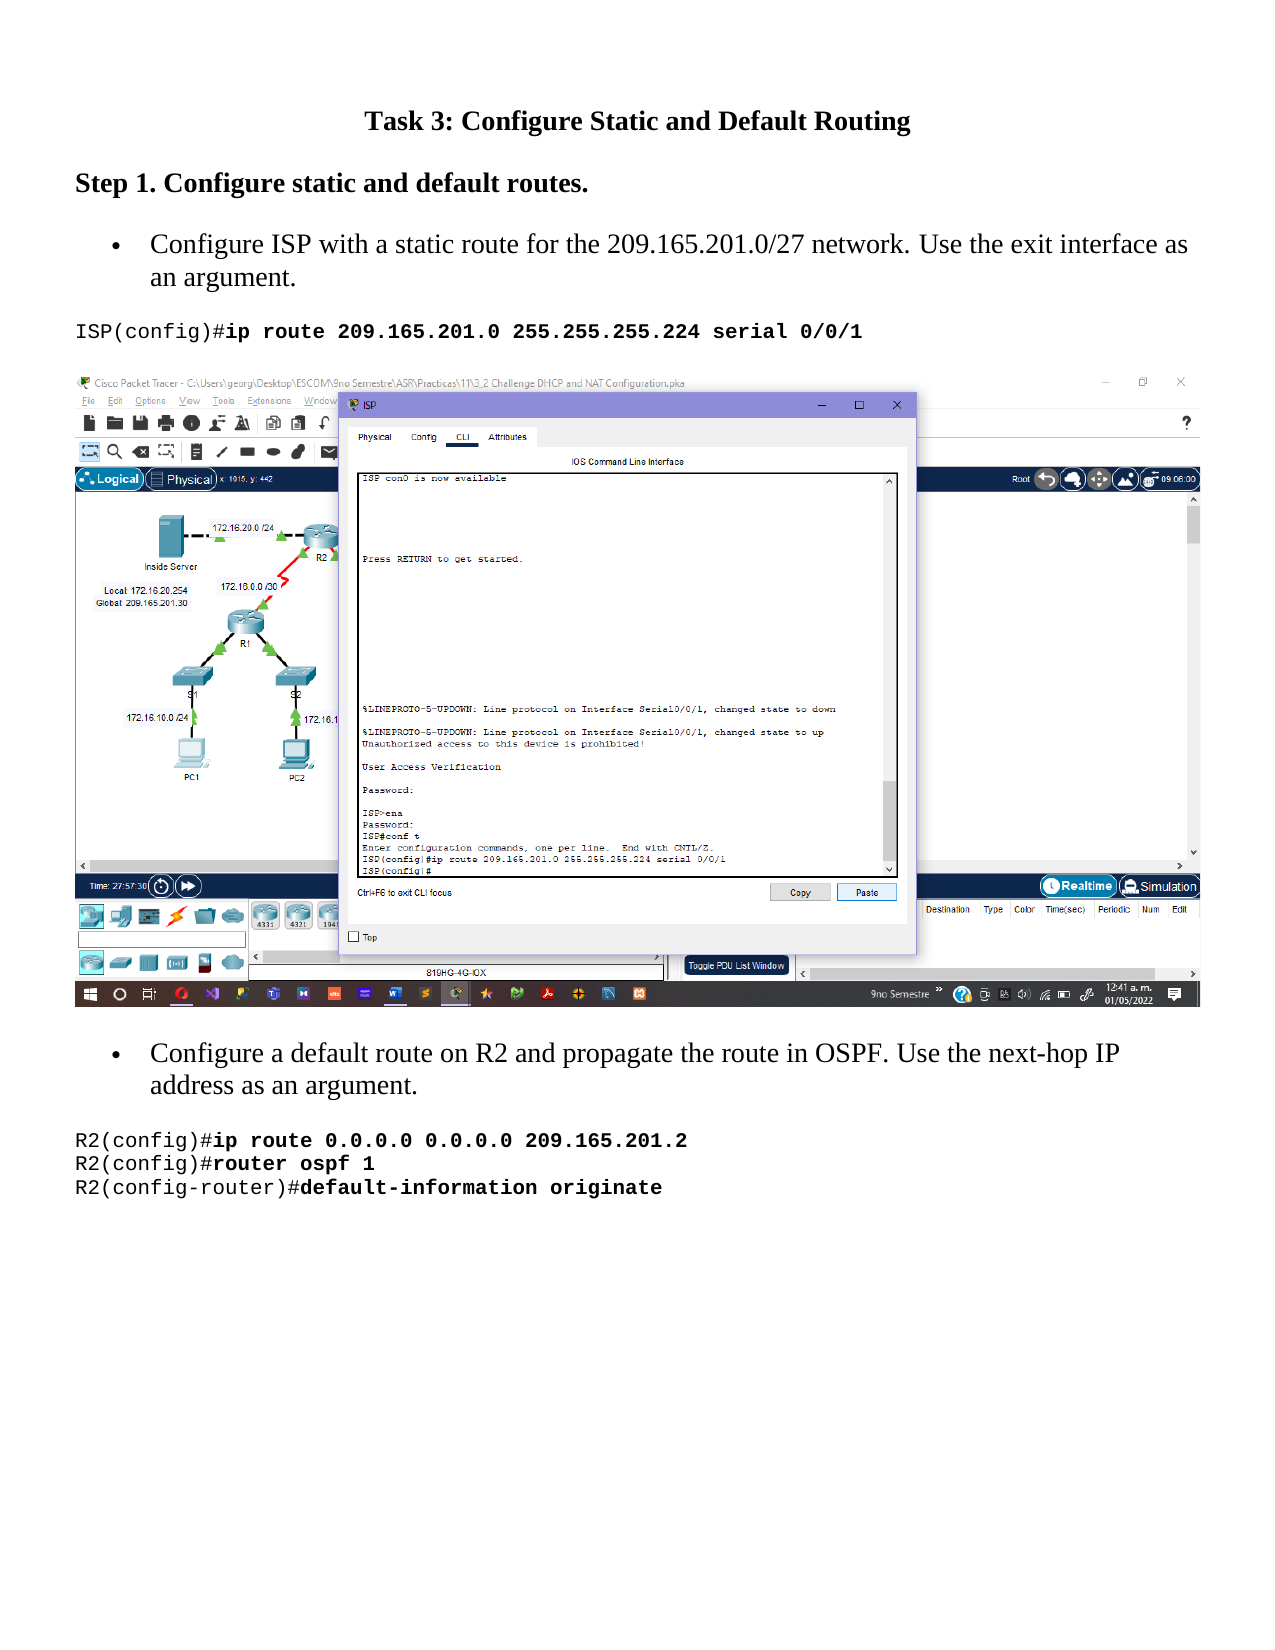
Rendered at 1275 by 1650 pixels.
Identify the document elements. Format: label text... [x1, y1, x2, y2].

text R2(config-router)#default-information originate [75, 1177, 1200, 1201]
picture [131, 475, 138, 482]
text Step 1. Configure static and default routes. [75, 166, 1200, 198]
text Task 3: Configure Static and Default Routing [75, 104, 1200, 137]
list Configure a default route on R2 and propagate the route in OSPF. Use the next-hop IP address as an argument. [112, 1036, 1200, 1101]
picture [75, 374, 1200, 1007]
text R2(config)#ip route 0.0.0.0 0.0.0.0 209.165.201.2 [75, 1130, 1200, 1153]
text ISP(config)#ip route 209.165.201.0 255.255.255.224 serial 0/0/1 [75, 321, 1200, 345]
text R2(config)#router ospf 1 [75, 1153, 1200, 1177]
list Configure ISP with a static route for the 209.165.201.0/27 network. Use the exit interface as an argument. [112, 227, 1200, 292]
